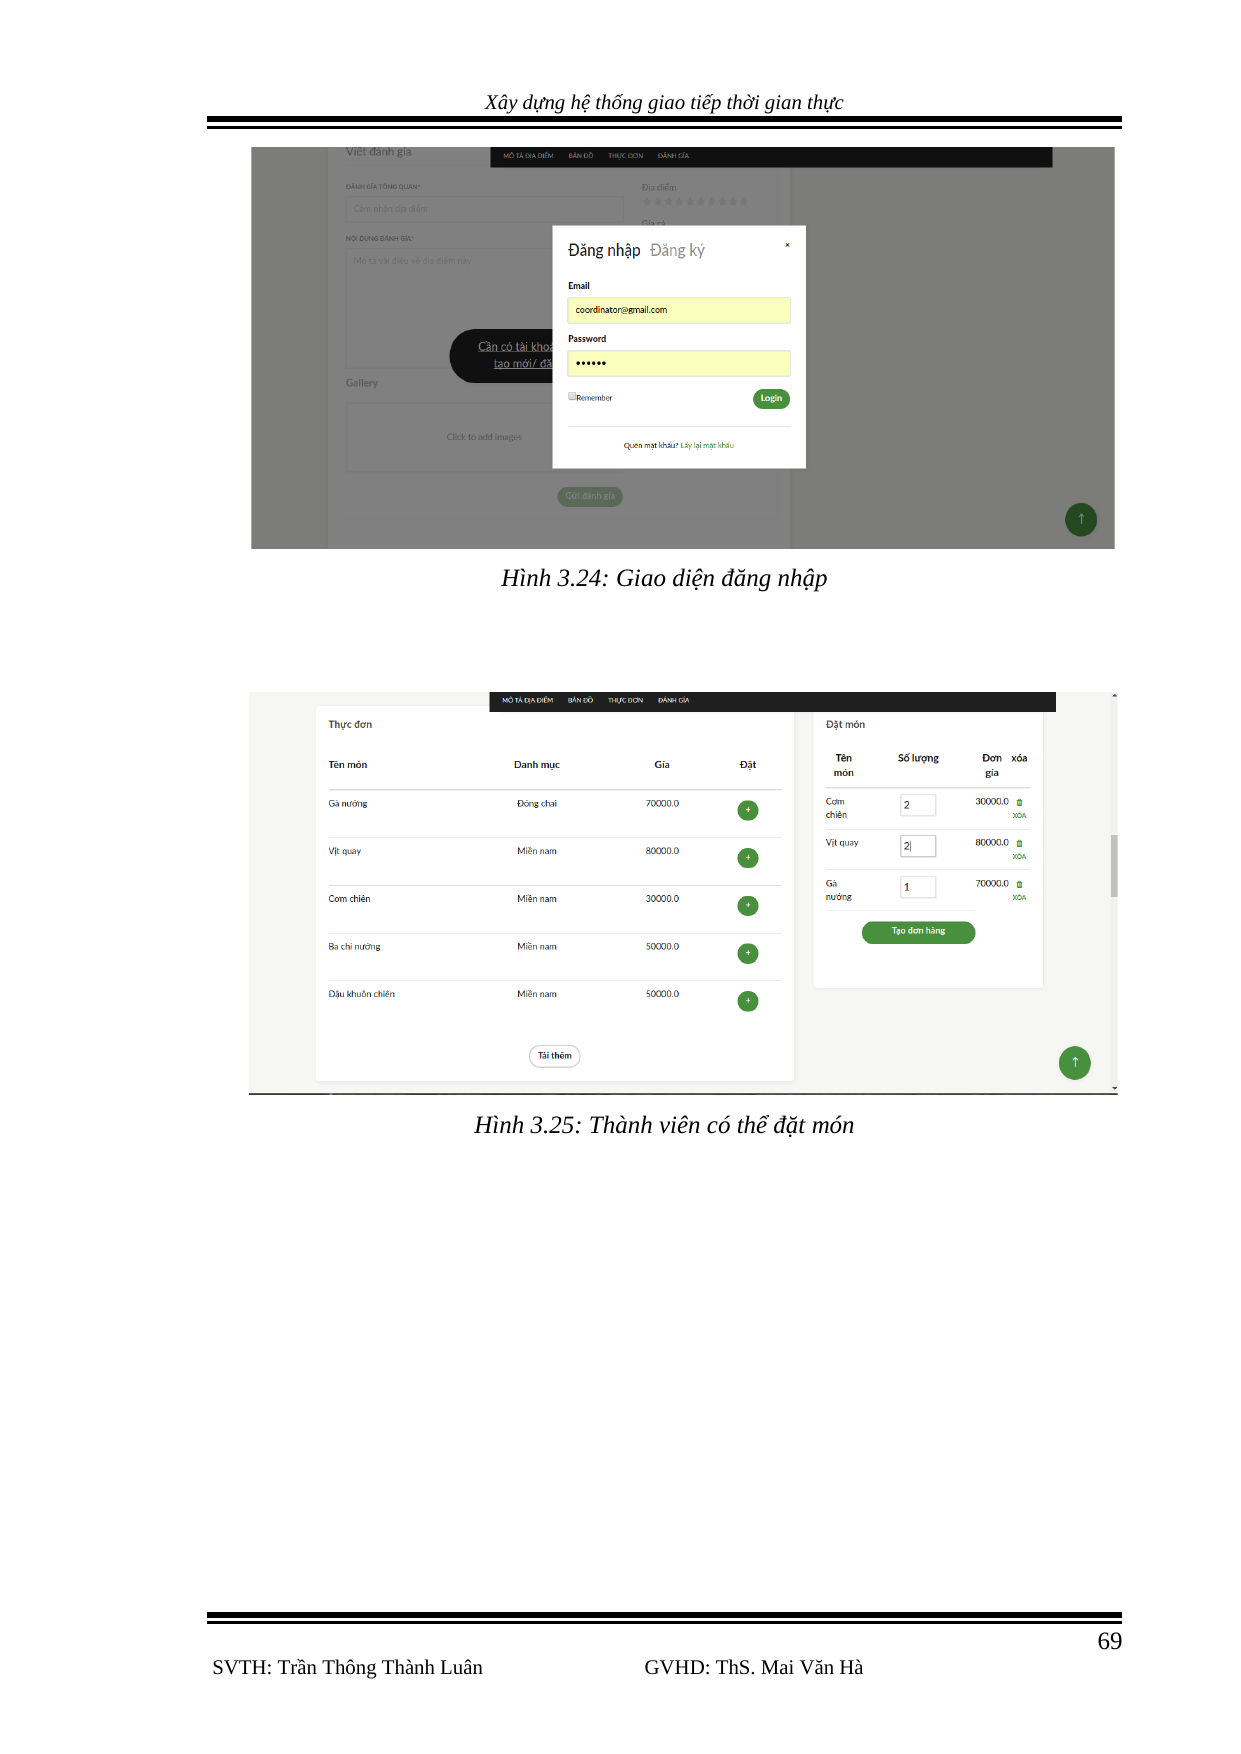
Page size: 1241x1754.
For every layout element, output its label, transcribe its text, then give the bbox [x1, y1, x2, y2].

picture [248, 692, 1118, 1095]
picture [251, 147, 1115, 549]
